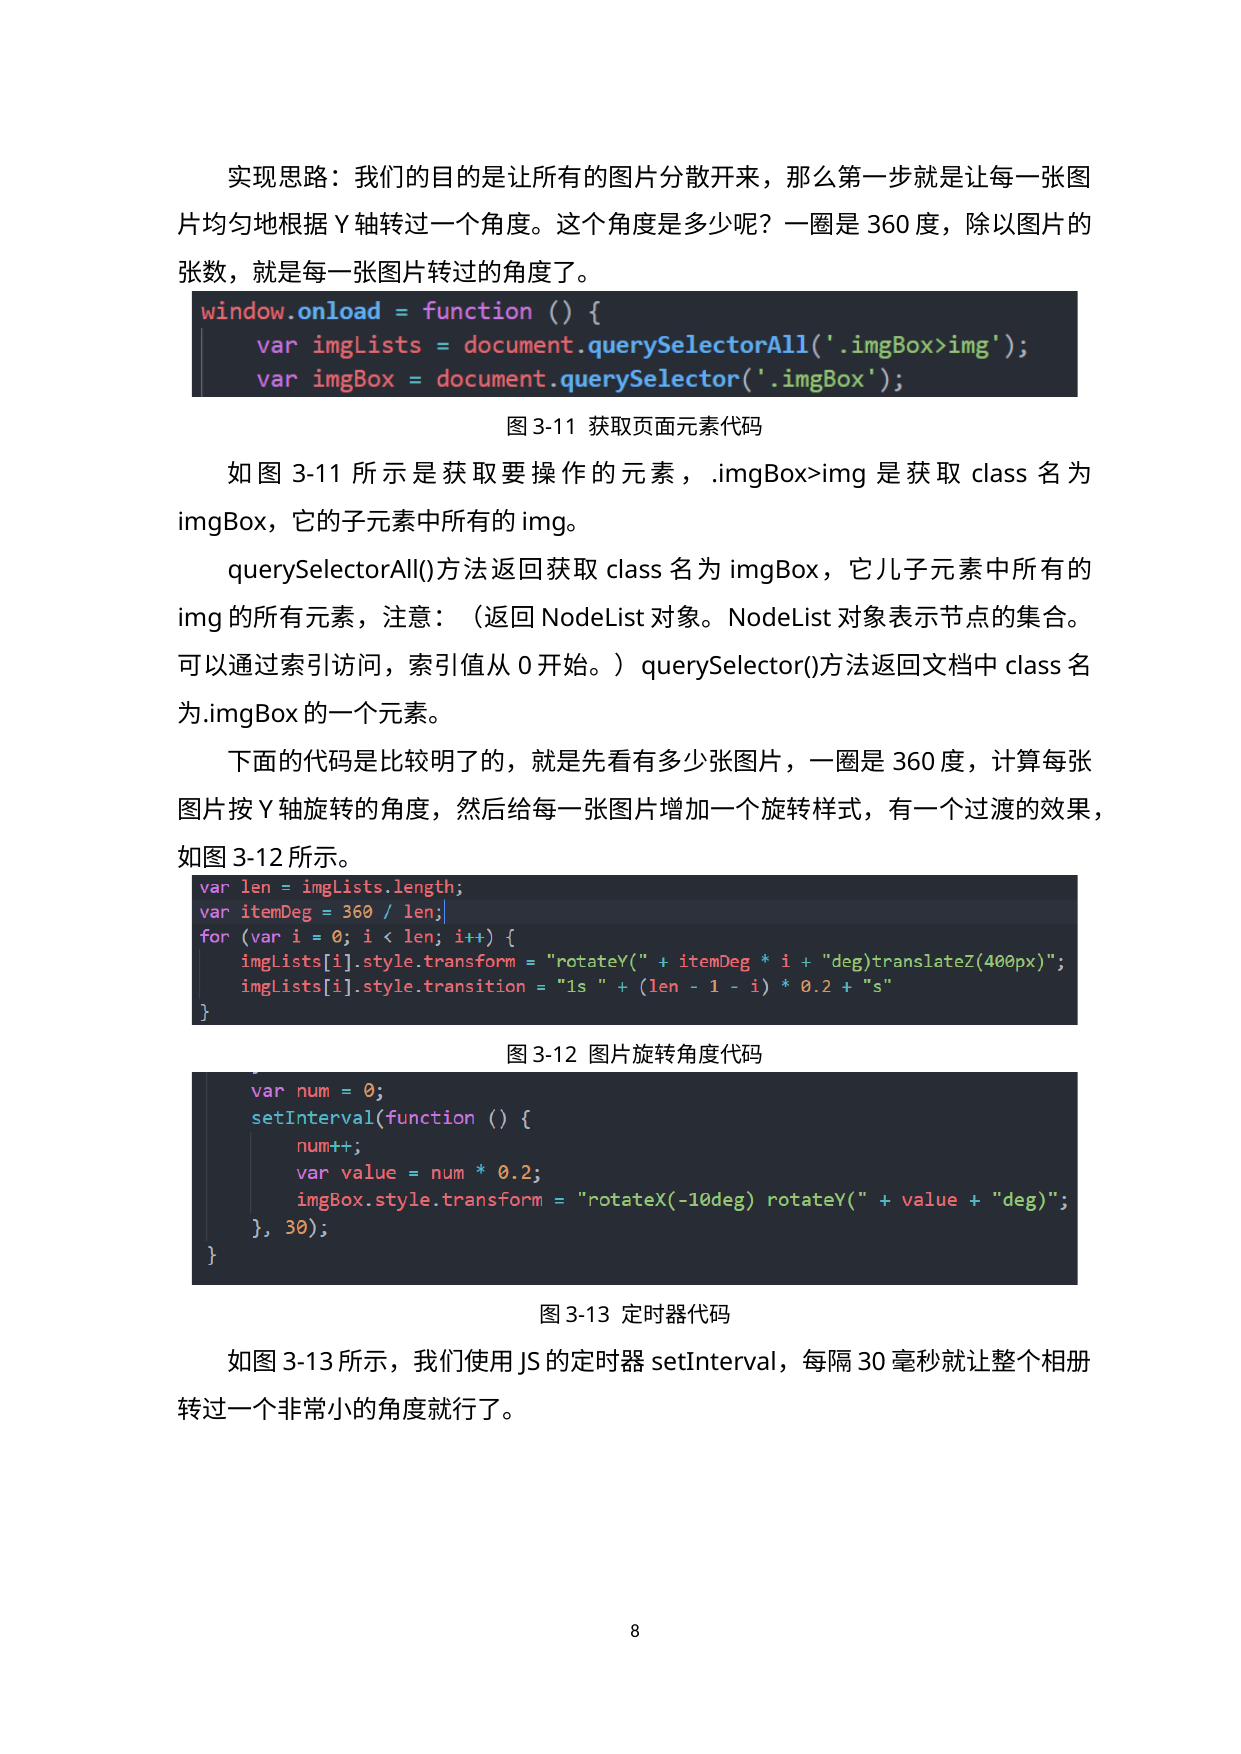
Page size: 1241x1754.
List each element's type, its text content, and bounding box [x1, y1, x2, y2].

picture [191, 875, 1078, 1025]
text querySelectorAll()方法返回获取class名为imgBox，它儿子元素中所有的img的所有元素，注意：（返回NodeList对象。NodeList对象表示节点的集合。可以通过索引访问，索引值从0开始。）querySelector()方法返回文档中class名为.imgBox的一个元素。 [177, 540, 1092, 732]
picture [191, 1072, 1078, 1285]
text 图3-12 图片旋转角度代码 [177, 1024, 1092, 1072]
text 图3-13 定时器代码 [177, 1284, 1092, 1332]
text 如图3-11所示是获取要操作的元素，.imgBox>img是获取class名为imgBox，它的子元素中所有的img。 [177, 444, 1092, 540]
text 图3-11 获取页面元素代码 [177, 396, 1092, 444]
text 下面的代码是比较明了的，就是先看有多少张图片，一圈是360度，计算每张图片按Y轴旋转的角度，然后给每一张图片增加一个旋转样式，有一个过渡的效果，如图3-12所示。 [177, 732, 1092, 876]
picture [191, 291, 1078, 397]
text 实现思路：我们的目的是让所有的图片分散开来，那么第一步就是让每一张图片均匀地根据Y轴转过一个角度。这个角度是多少呢？一圈是360度，除以图片的张数，就是每一张图片转过的角度了。 [177, 148, 1092, 291]
text 如图3-13所示，我们使用JS的定时器setInterval，每隔30毫秒就让整个相册转过一个非常小的角度就行了。 [177, 1332, 1092, 1428]
